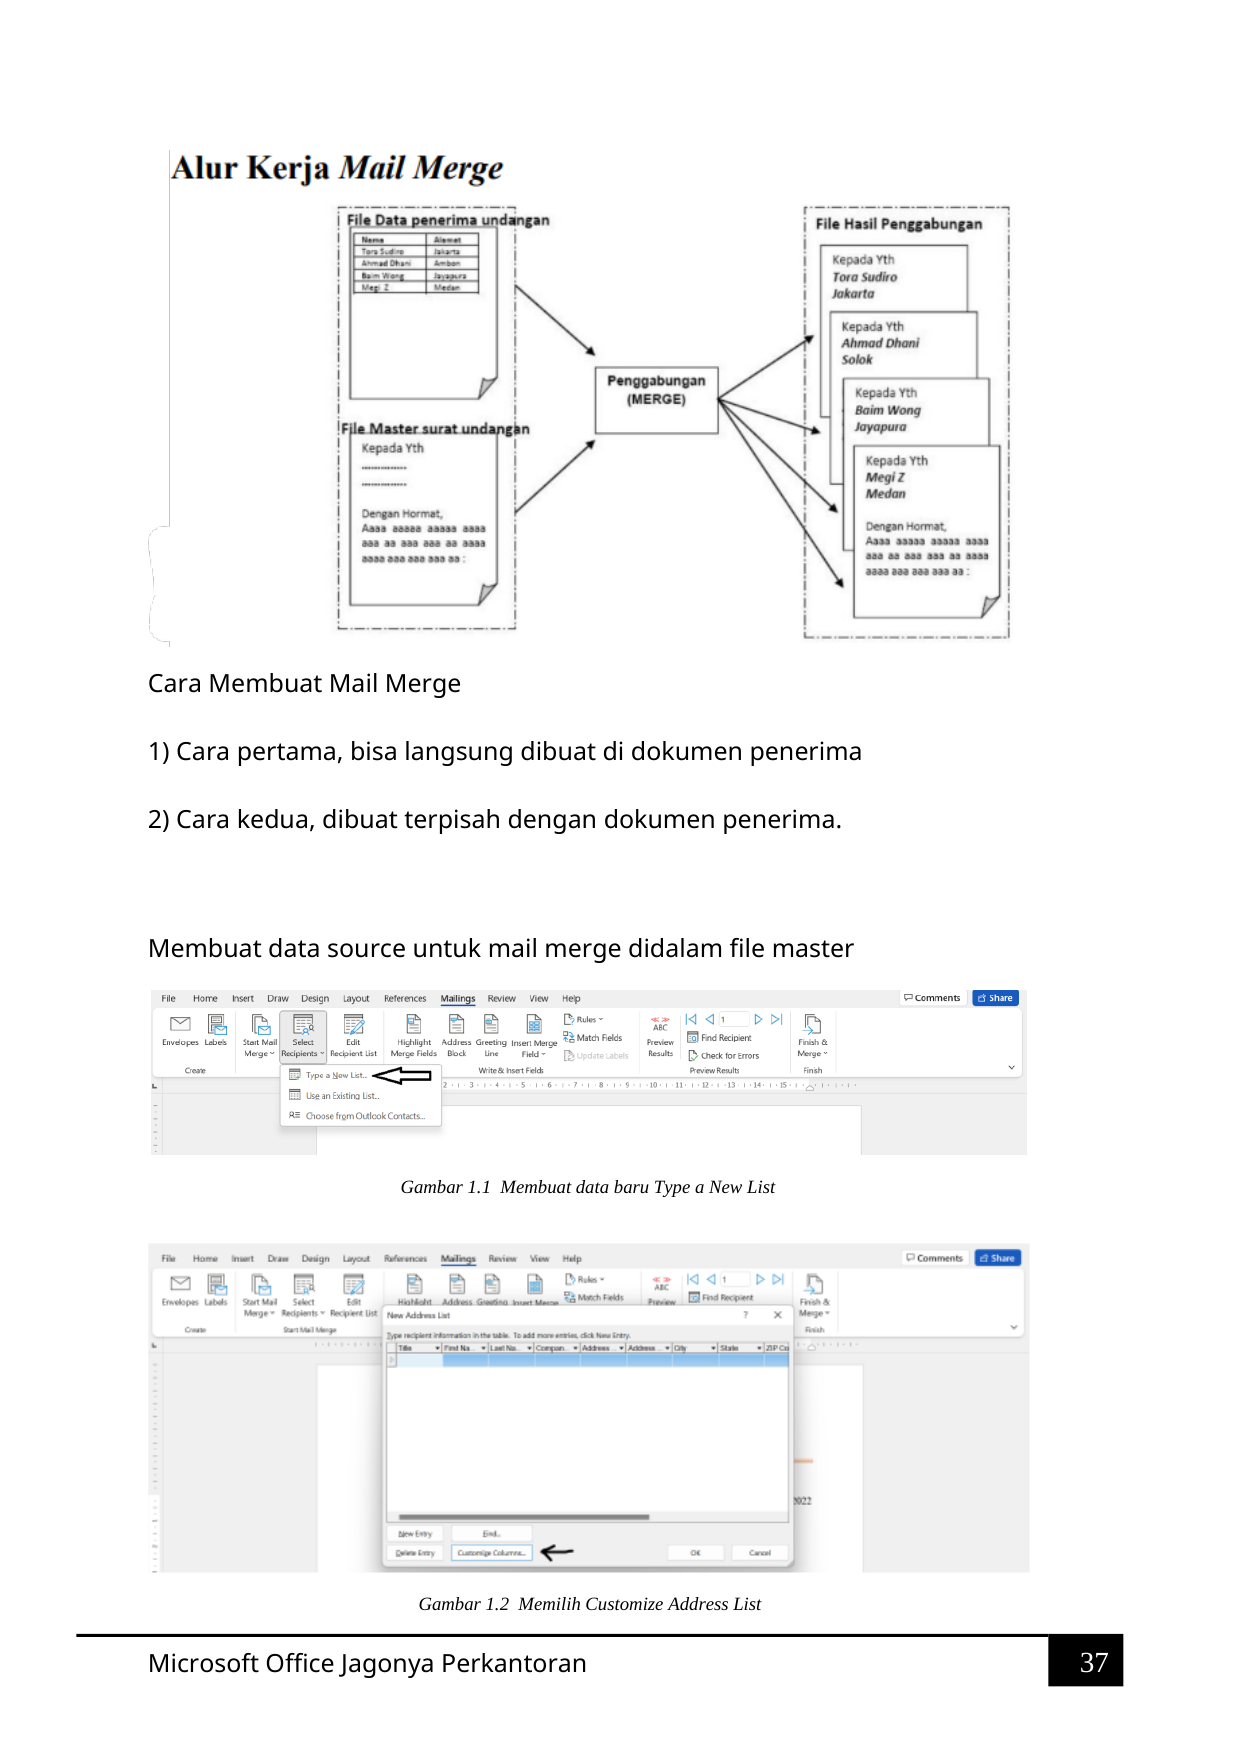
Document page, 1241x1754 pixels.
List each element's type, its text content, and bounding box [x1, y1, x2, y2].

picture [147, 1238, 1034, 1584]
picture [147, 984, 1034, 1158]
text 2) Cara kedua, dibuat terpisah dengan dokumen penerima. [148, 802, 1048, 836]
text 1) Cara pertama, bisa langsung dibuat di dokumen penerima [148, 733, 1048, 768]
text Cara Membuat Mail Merge [148, 665, 1048, 699]
text Membuat data source untuk mail merge didalam file master [148, 931, 1048, 965]
text Gambar 1.1 Membuat data baru Type a New List [148, 1176, 1048, 1198]
picture [147, 150, 1034, 647]
